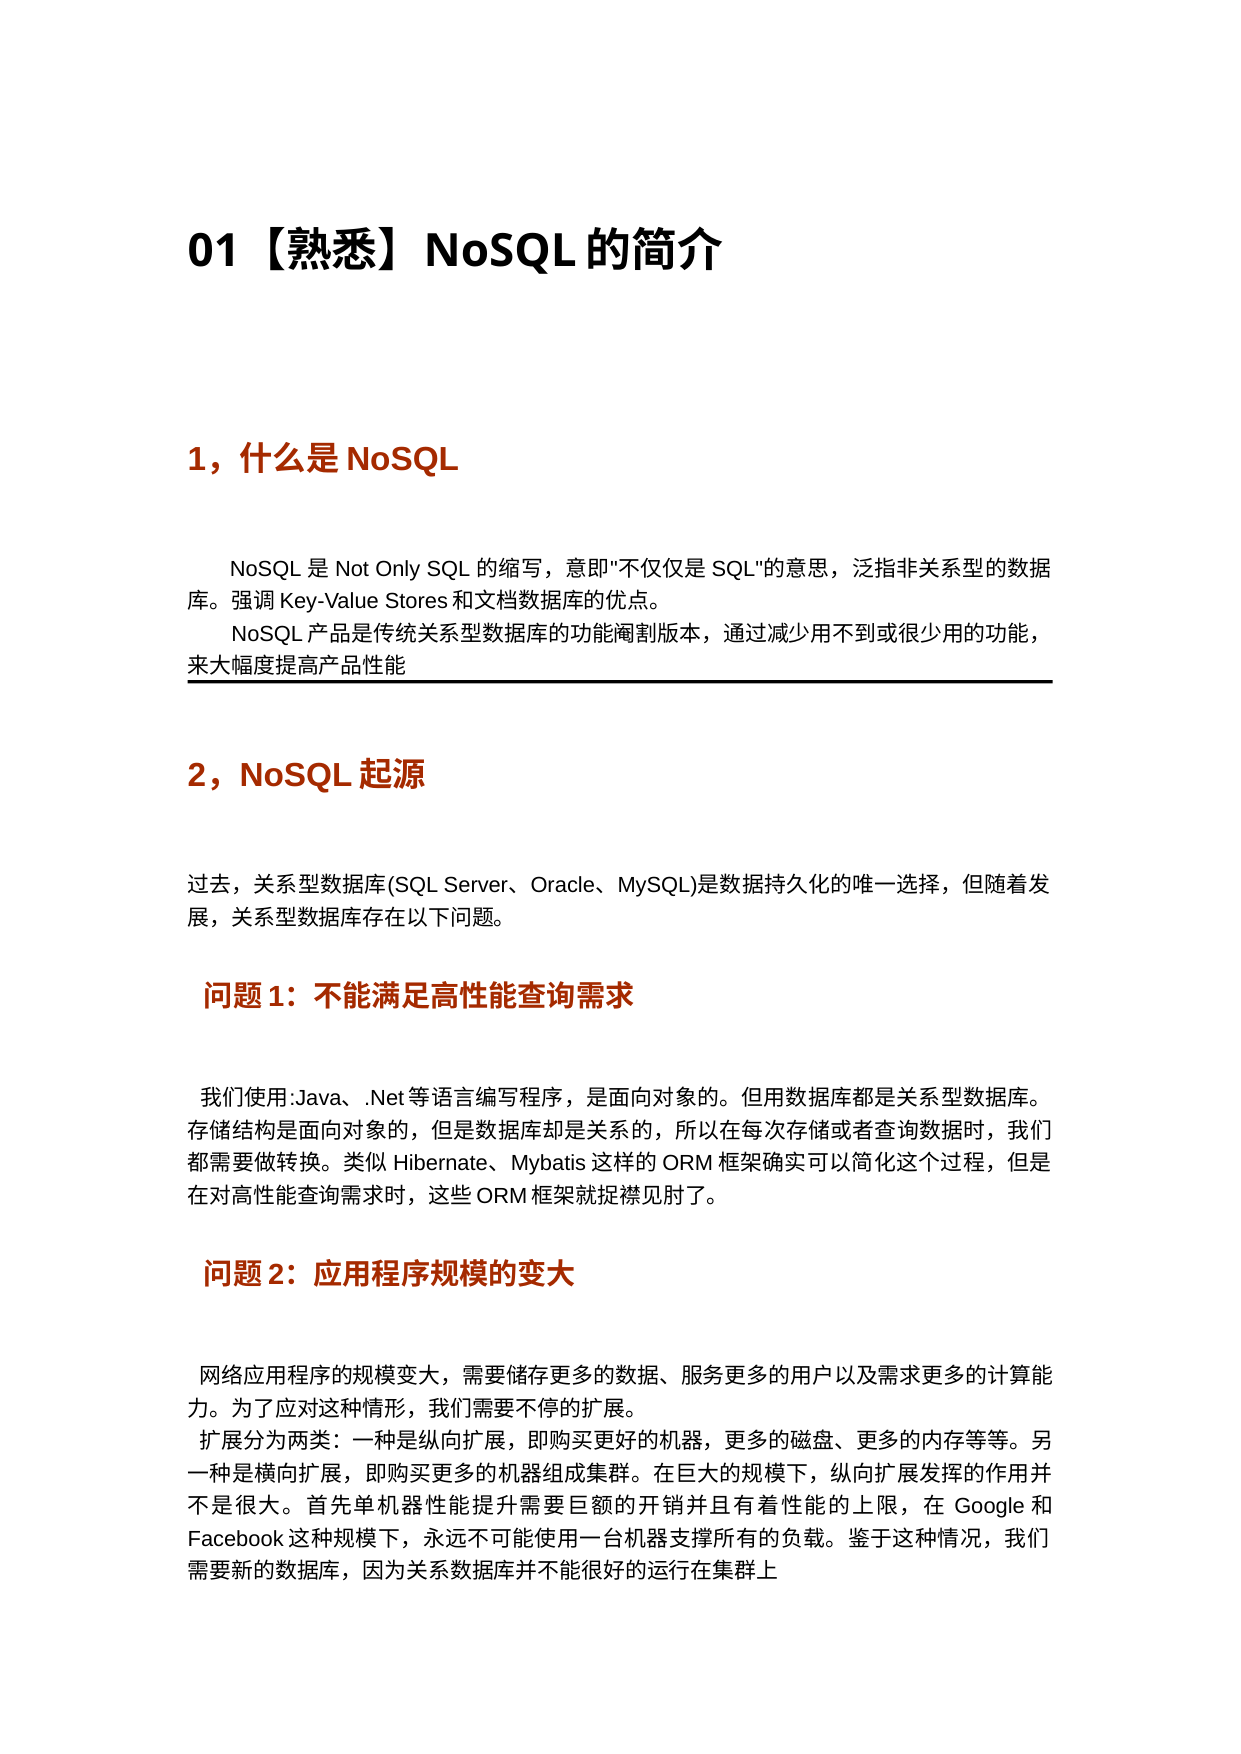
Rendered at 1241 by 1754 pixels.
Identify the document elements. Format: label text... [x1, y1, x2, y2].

subtitle 问题1：不能满足高性能查询需求 [187, 961, 1053, 1026]
text NoSQL 是 Not Only SQL 的缩写，意即"不仅仅是SQL"的意思，泛指非关系型的数据库。强调Key-Value Stores和文档数据库的优点。 [187, 550, 1053, 615]
subtitle 1，什么是NoSQL [187, 423, 1053, 488]
text NoSQL产品是传统关系型数据库的功能阉割版本，通过减少用不到或很少用的功能，来大幅度提高产品性能 [187, 615, 1053, 680]
subtitle 2，NoSQL起源 [187, 740, 1053, 805]
text 我们使用:Java、.Net等语言编写程序，是面向对象的。但用数据库都是关系型数据库。存储结构是面向对象的，但是数据库却是关系的，所以在每次存储或者查询数据时，我们都需要做转换。类似Hibernate、Mybatis这样的ORM框架确实可以简化这个过程，但是在对高性能查询需求时，这些ORM框架就捉襟见肘了。 [187, 1080, 1053, 1210]
text 过去，关系型数据库(SQL Server、Oracle、MySQL)是数据持久化的唯一选择，但随着发展，关系型数据库存在以下问题。 [187, 867, 1053, 932]
text 扩展分为两类：一种是纵向扩展，即购买更好的机器，更多的磁盘、更多的内存等等。另一种是横向扩展，即购买更多的机器组成集群。在巨大的规模下，纵向扩展发挥的作用并不是很大。首先单机器性能提升需要巨额的开销并且有着性能的上限，在Google和Facebook这种规模下，永远不可能使用一台机器支撑所有的负载。鉴于这种情况，我们需要新的数据库，因为关系数据库并不能很好的运行在集群上 [187, 1423, 1053, 1586]
text 网络应用程序的规模变大，需要储存更多的数据、服务更多的用户以及需求更多的计算能力。为了应对这种情形，我们需要不停的扩展。 [187, 1358, 1053, 1423]
subtitle 01【熟悉】NoSQL的简介 [187, 197, 1053, 295]
subtitle 问题2：应用程序规模的变大 [187, 1239, 1053, 1304]
